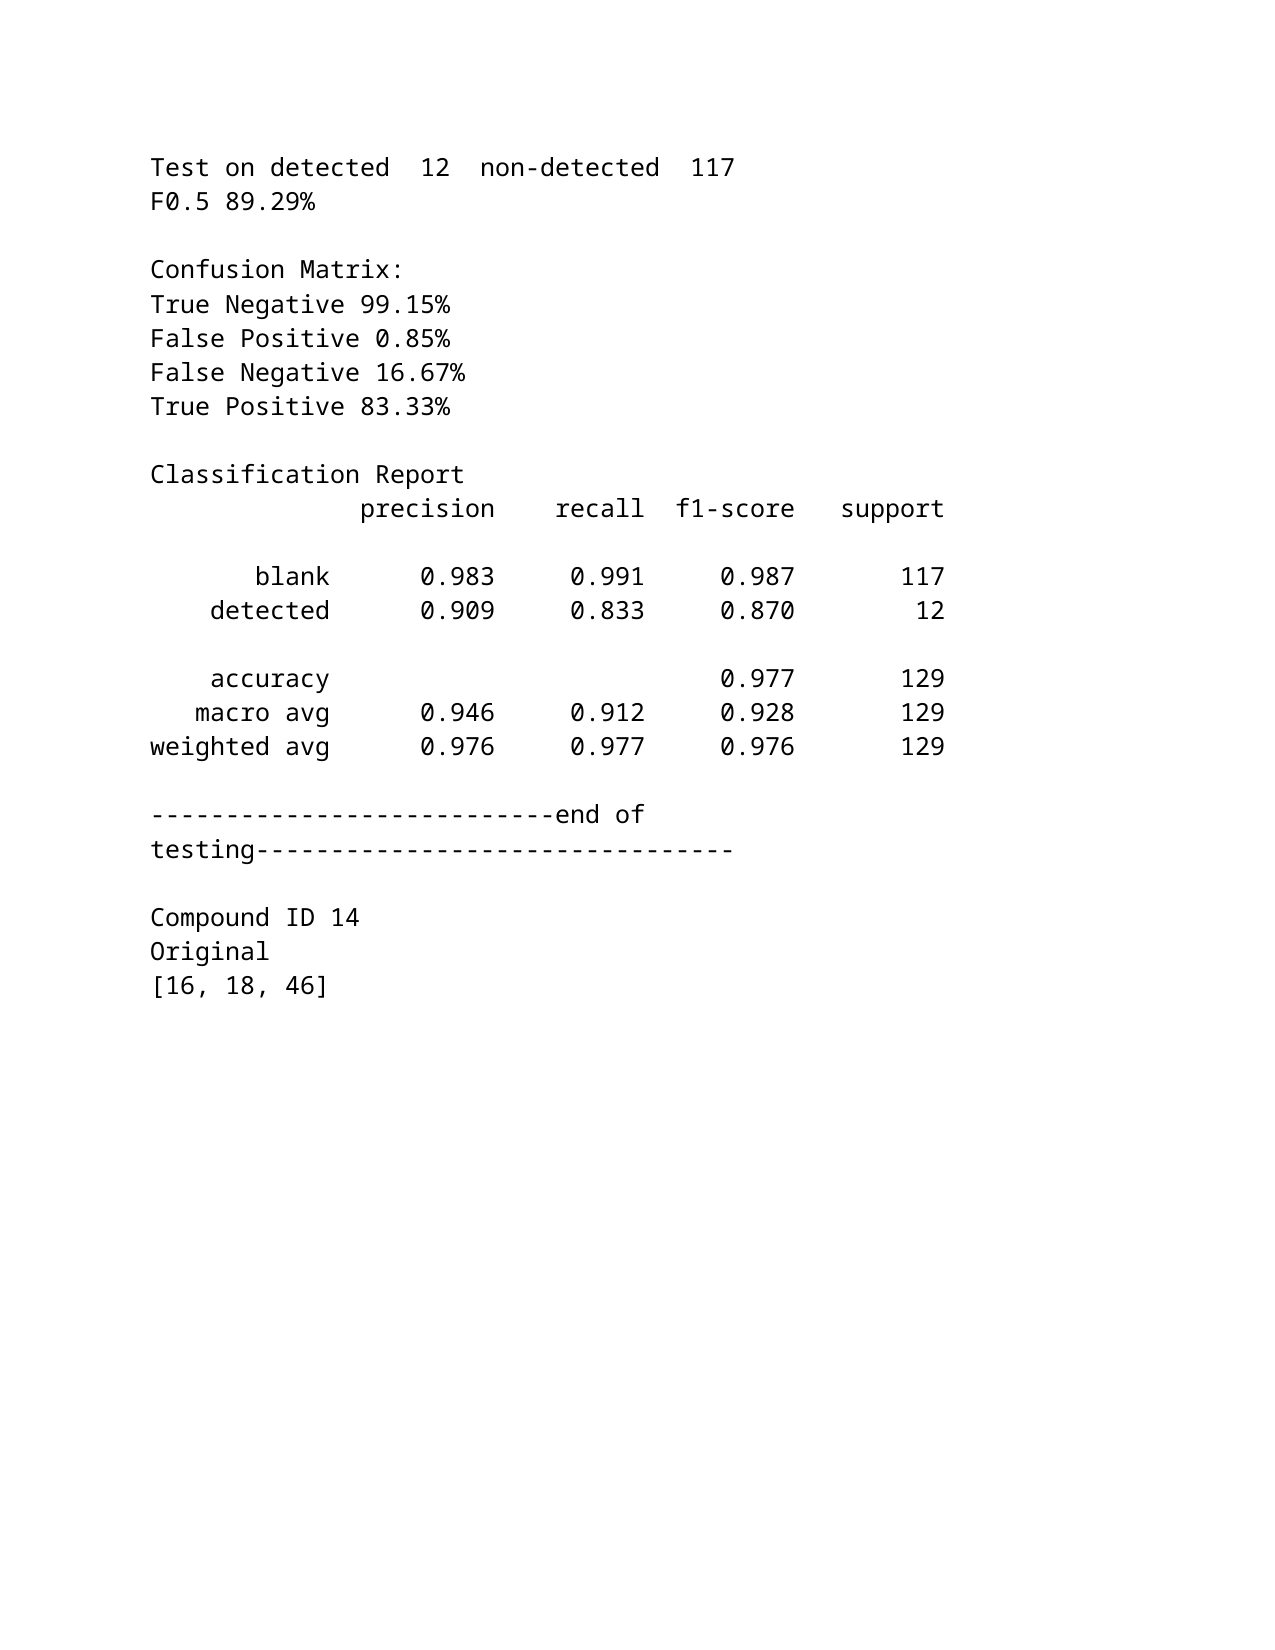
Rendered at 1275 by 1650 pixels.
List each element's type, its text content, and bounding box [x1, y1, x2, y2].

text Test on detected 12 non-detected 117 F0.5 89.29% Confusion Matrix: True Negative 99.15% False Positive 0.85% False Negative 16.67% True Positive 83.33% Classification Report precision recall f1-score support blank 0.983 0.991 0.987 117 detected 0.909 0.833 0.870 12 accuracy 0.977 129 macro avg 0.946 0.912 0.928 129 weighted avg 0.976 0.977 0.976 129 ---------------------------end of testing-------------------------------- Compound ID 14 Original [16, 18, 46] [150, 150, 1125, 1036]
